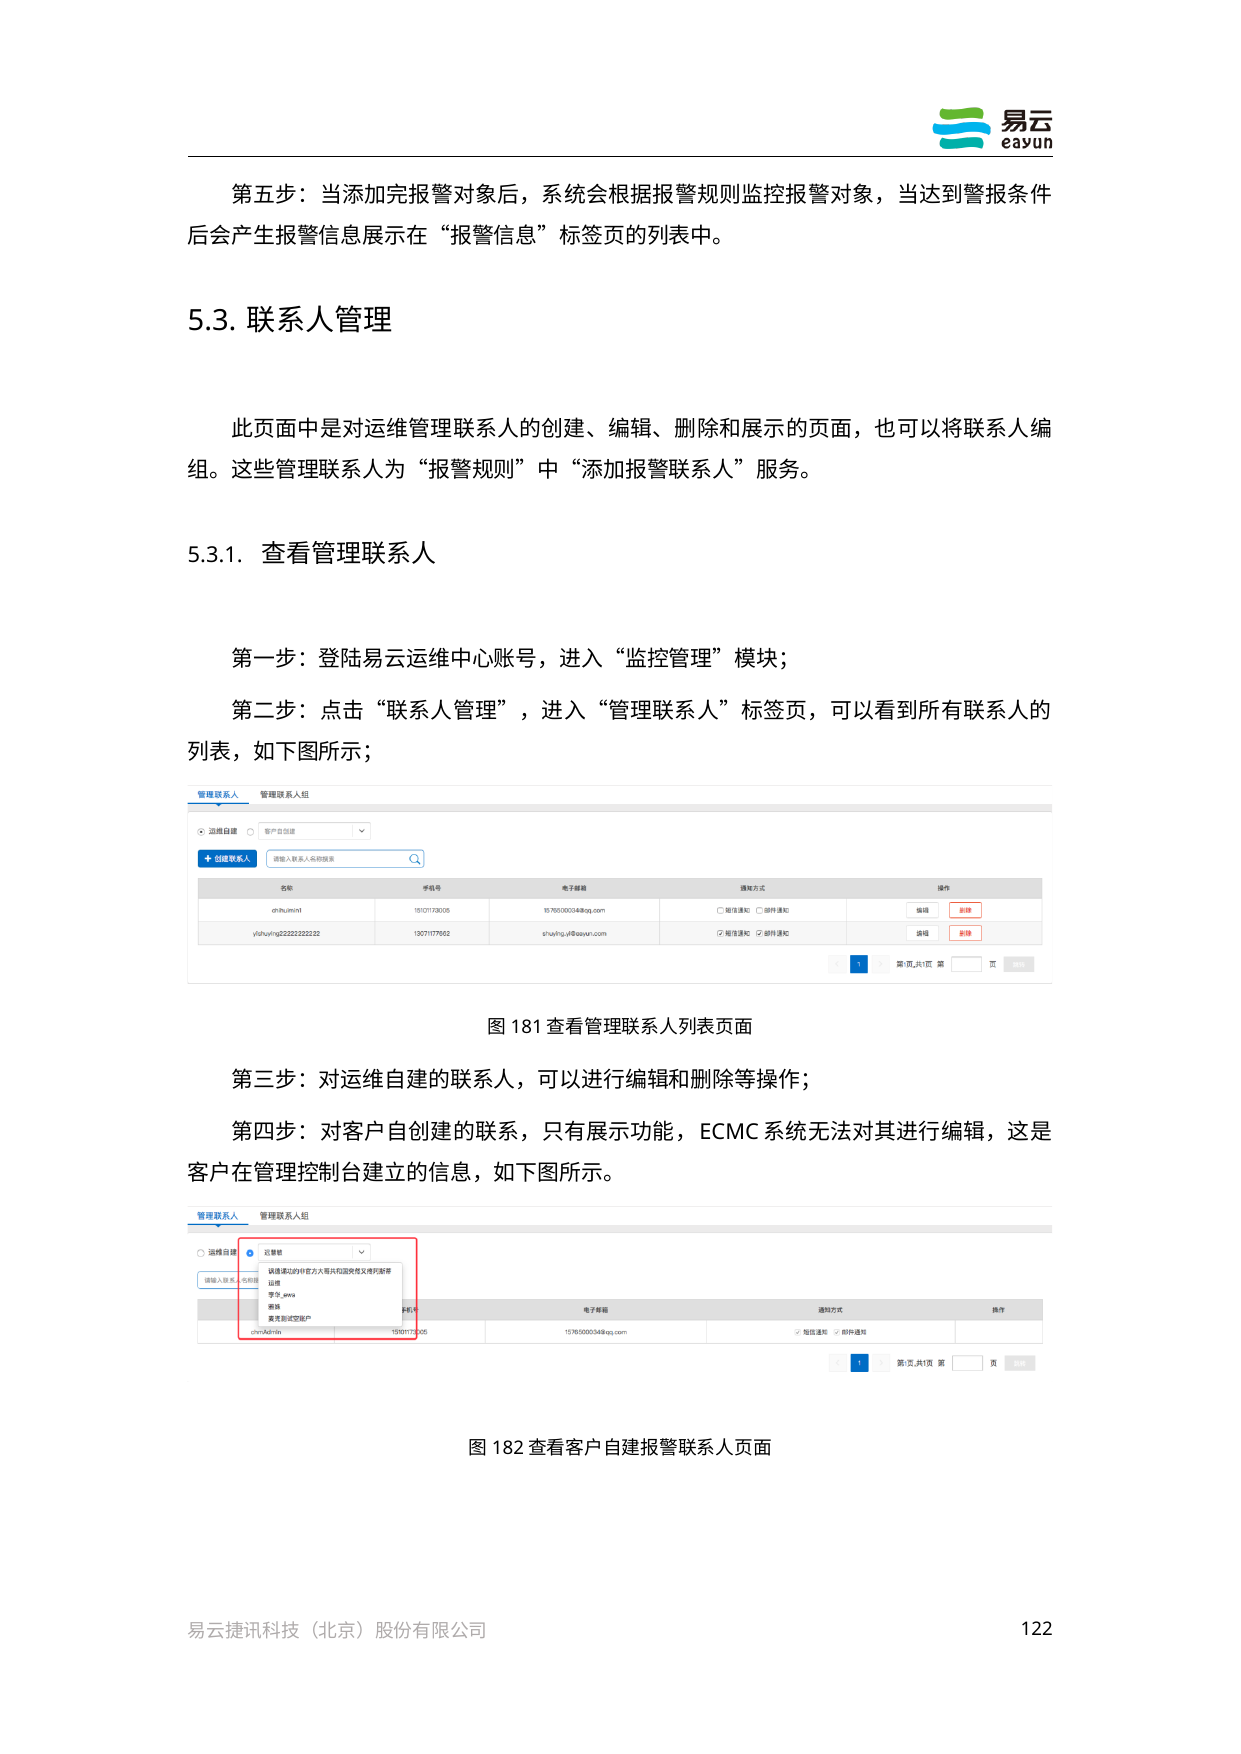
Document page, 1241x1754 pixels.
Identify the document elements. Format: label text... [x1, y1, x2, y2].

picture [932, 97, 1053, 156]
text 此页面中是对运维管理联系人的创建、编辑、删除和展示的页面，也可以将联系人编组。这些管理联系人为“报警规则”中“添加报警联系人”服务。 [187, 410, 1053, 484]
text 第二步：点击“联系人管理”，进入“管理联系人”标签页，可以看到所有联系人的列表，如下图所示； [187, 692, 1053, 767]
text 图 181 查看管理联系人列表页面 [187, 1008, 1053, 1042]
picture [187, 785, 1053, 984]
text 第一步：登陆易云运维中心账号，进入“监控管理”模块； [187, 639, 1053, 673]
picture [187, 1206, 1053, 1382]
text 图 182 查看客户自建报警联系人页面 [187, 1429, 1053, 1463]
subtitle 查看管理联系人 [187, 518, 1053, 586]
subtitle 联系人管理 [187, 284, 1053, 352]
text 第五步：当添加完报警对象后，系统会根据报警规则监控报警对象，当达到警报条件后会产生报警信息展示在“报警信息”标签页的列表中。 [187, 176, 1053, 251]
text 第三步：对运维自建的联系人，可以进行编辑和删除等操作； [187, 1060, 1053, 1094]
text 第四步：对客户自创建的联系，只有展示功能，ECMC系统无法对其进行编辑，这是客户在管理控制台建立的信息，如下图所示。 [187, 1113, 1053, 1188]
